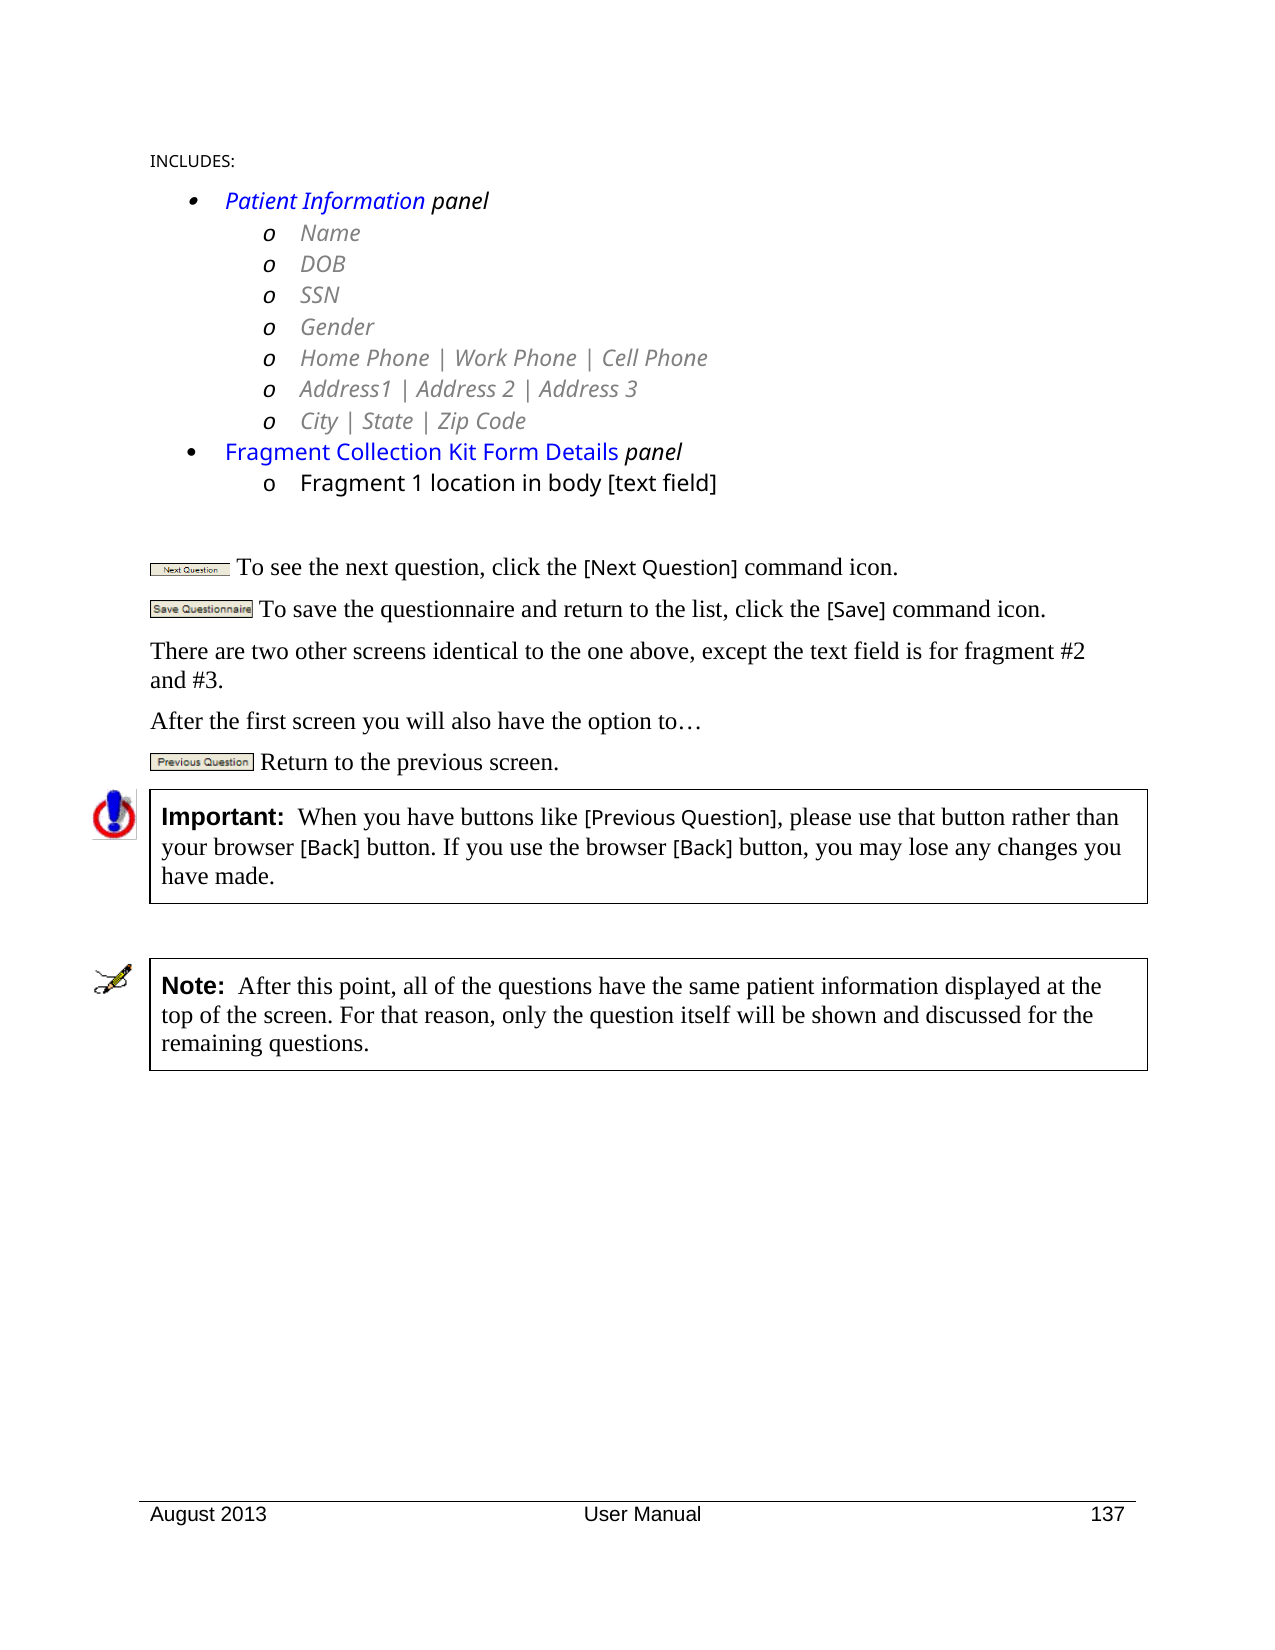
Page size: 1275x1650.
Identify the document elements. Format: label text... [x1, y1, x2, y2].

text There are two other screens identical to the one above, except the text field is for fragment #2 and #3. [150, 636, 1125, 694]
list Address1 | Address 2 | Address 3 [262, 373, 1125, 404]
list City | State | Zip Code [262, 404, 1125, 436]
list Home Phone | Work Phone | Cell Phone [262, 342, 1125, 373]
text To see the next question, click the [Next Question] command icon. [150, 552, 1125, 582]
picture [150, 563, 230, 576]
list Fragment Collection Kit Form Details panel [187, 436, 1125, 467]
list Fragment 1 location in body [text field] [262, 467, 1125, 498]
picture [150, 753, 254, 771]
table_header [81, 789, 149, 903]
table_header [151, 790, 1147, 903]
picture [150, 600, 253, 618]
list DOB [262, 248, 1125, 279]
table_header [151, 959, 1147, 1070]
list Name [262, 216, 1125, 248]
text To save the questionnaire and return to the list, click the [Save] command icon. [150, 594, 1125, 624]
list Patient Information panel [187, 185, 1125, 216]
text After the first screen you will also have the option to… [150, 706, 1125, 735]
list SSN [262, 279, 1125, 311]
text Return to the previous screen. [150, 747, 1125, 776]
picture [92, 789, 138, 841]
text INCLUDES: [150, 150, 1125, 173]
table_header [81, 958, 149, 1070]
list Gender [262, 311, 1125, 342]
picture [92, 958, 139, 995]
